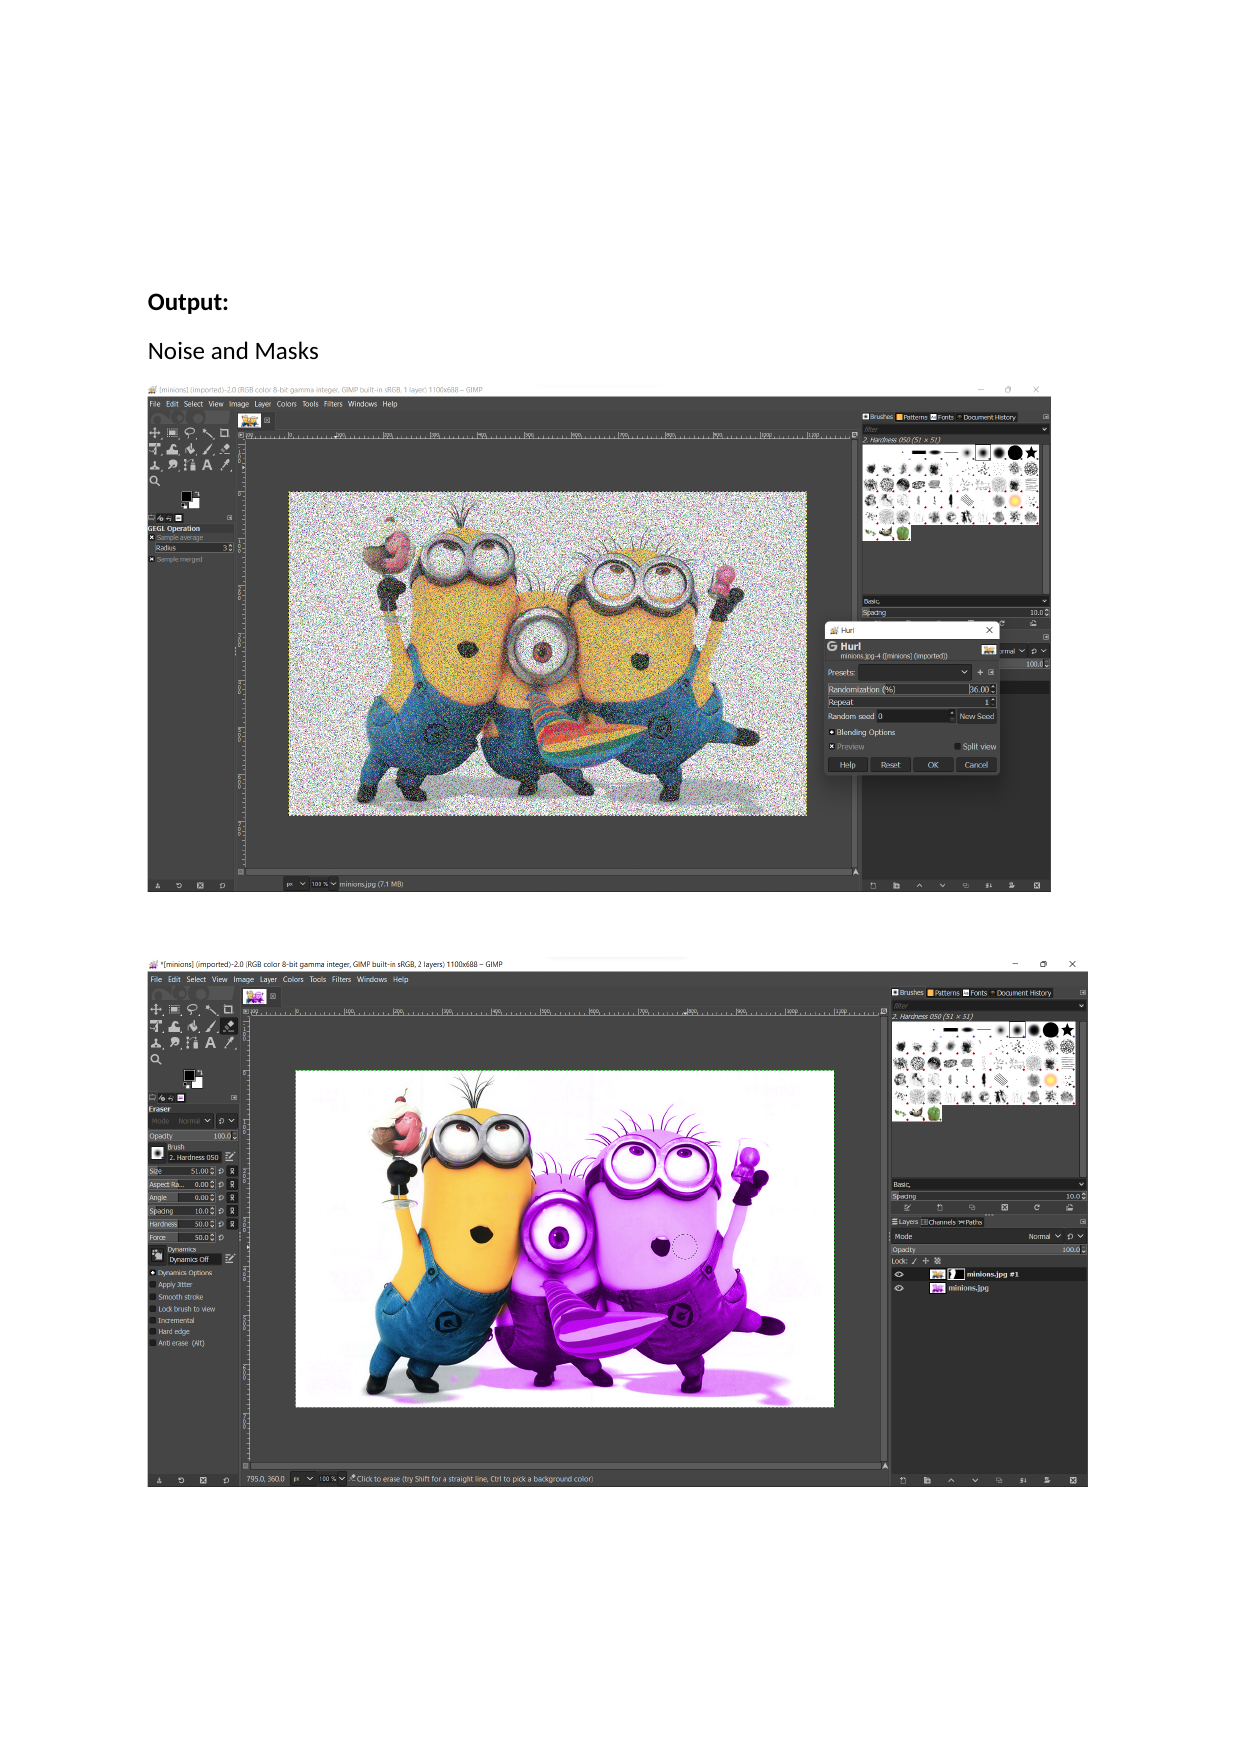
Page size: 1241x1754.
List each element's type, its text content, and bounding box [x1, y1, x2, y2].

text Noise and Masks [148, 335, 1063, 366]
text Output: [148, 286, 1063, 316]
picture [147, 385, 1051, 892]
picture [147, 957, 1088, 1487]
